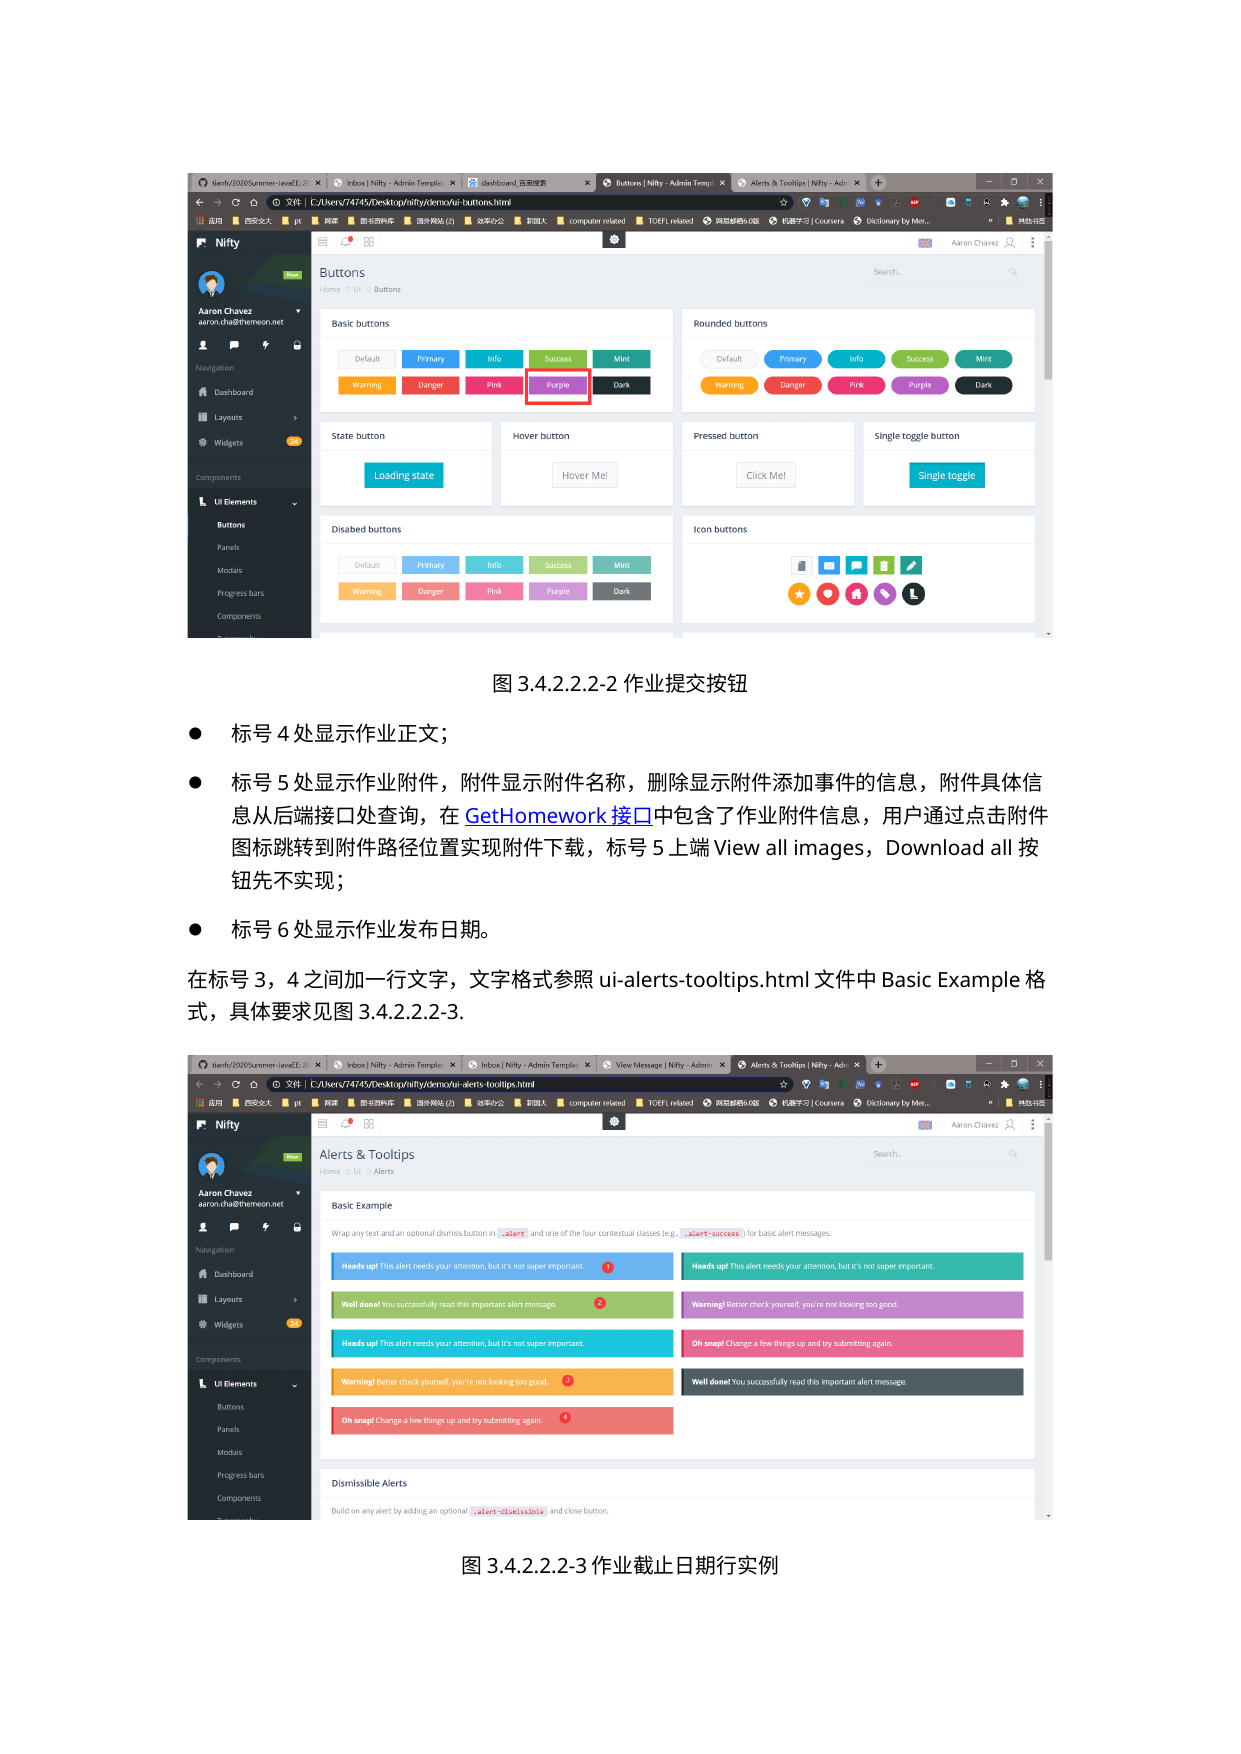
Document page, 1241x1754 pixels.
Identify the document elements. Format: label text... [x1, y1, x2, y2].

picture [187, 173, 1053, 638]
picture [187, 1055, 1053, 1520]
text 在标号3，4之间加一行文字，文字格式参照ui-alerts-tooltips.html文件中Basic Example格式，具体要求见图3.4.2.2.2-3. [187, 962, 1053, 1027]
list 标号6处显示作业发布日期。 [187, 912, 1053, 945]
list 标号4处显示作业正文； [187, 716, 1053, 748]
list 标号5处显示作业附件，附件显示附件名称，删除显示附件添加事件的信息，附件具体信息从后端接口处查询，在GetHomework接口中包含了作业附件信息，用户通过点击附件图标跳转到附件路径位置实现附件下载，标号5上端View all images，Download all 按钮先不实现； [187, 765, 1053, 895]
text 图3.4.2.2.2-3作业截止日期行实例 [187, 1548, 1053, 1581]
text 图3.4.2.2.2-2 作业提交按钮 [187, 666, 1053, 699]
